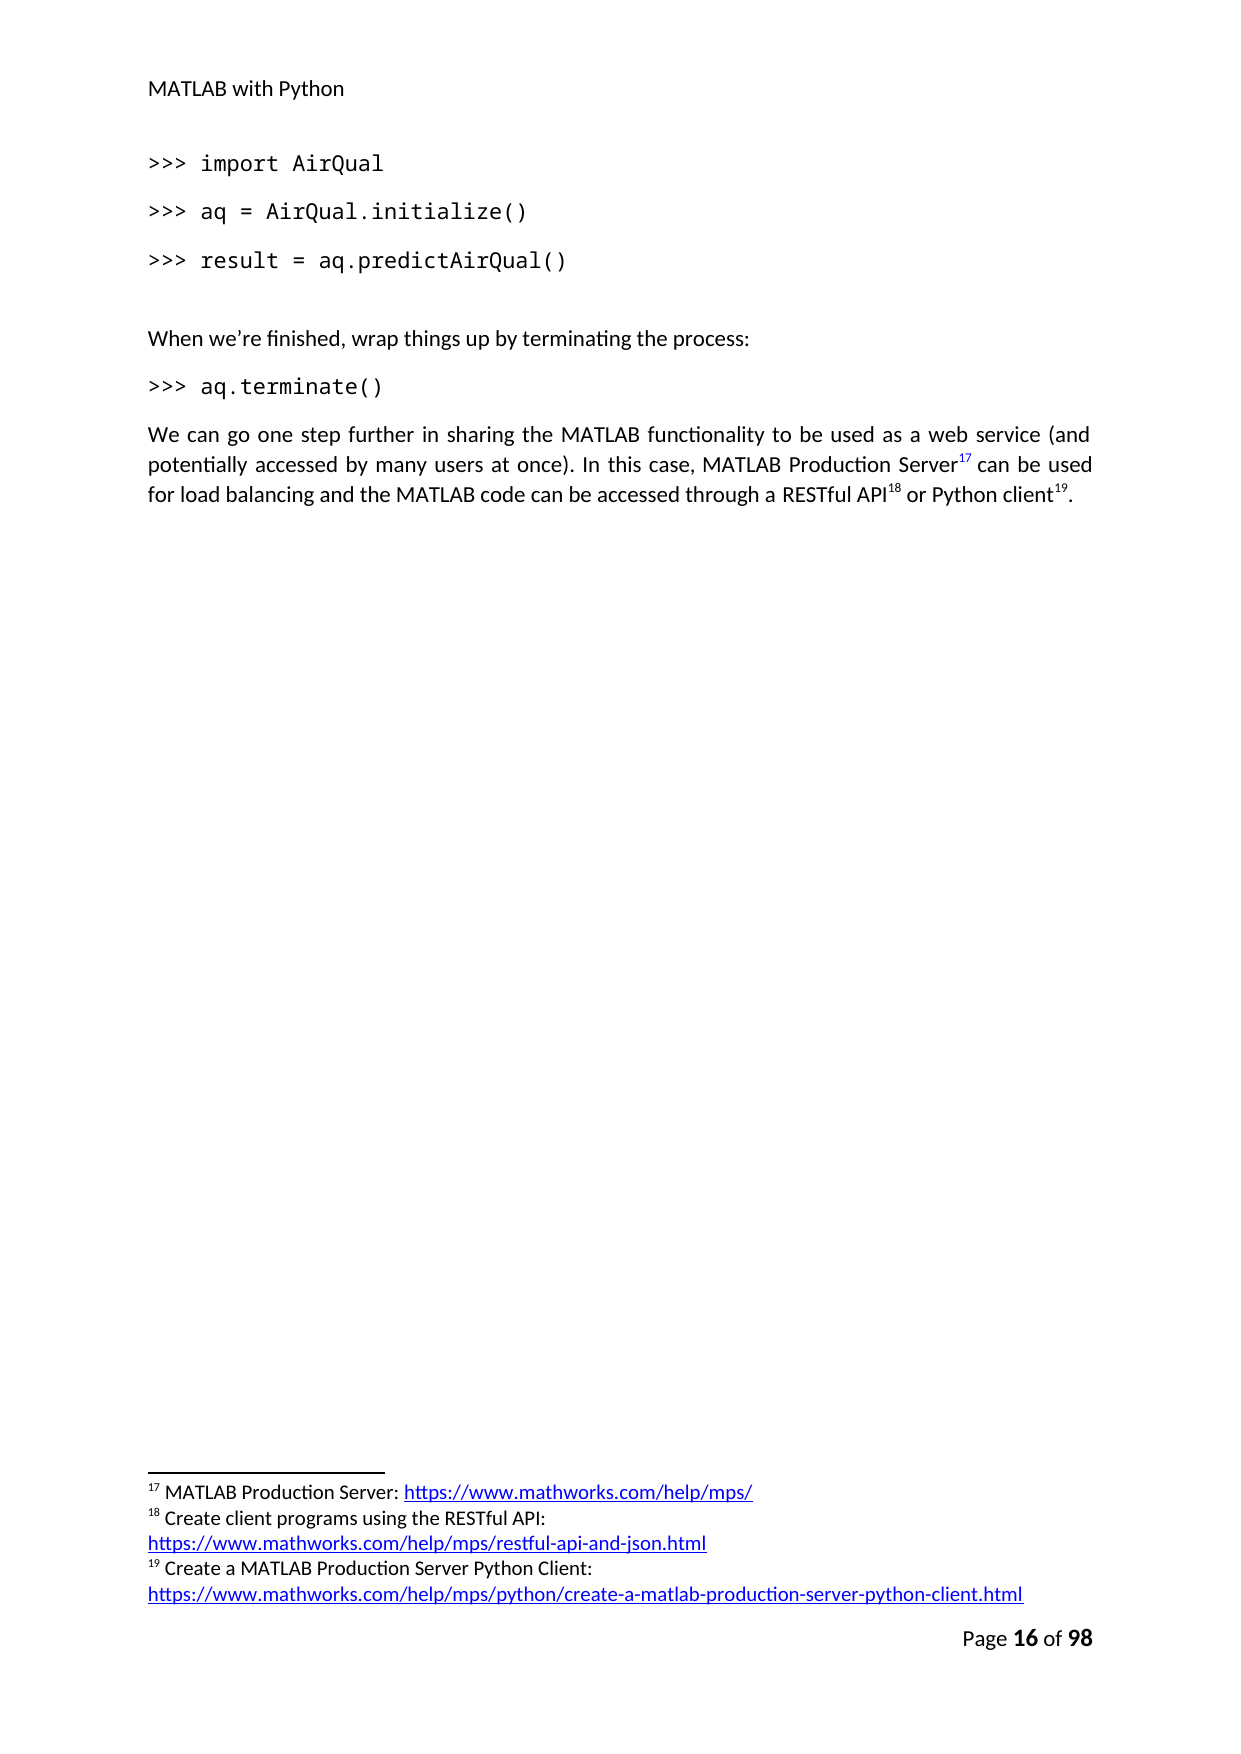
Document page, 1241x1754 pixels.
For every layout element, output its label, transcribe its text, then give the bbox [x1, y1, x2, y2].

text >>> result = aq.predictAirQual() [148, 245, 1093, 275]
text >>> aq.terminate() [148, 371, 1093, 401]
text When we’re finished, wrap things up by terminating the process: [148, 294, 1093, 352]
text >>> import AirQual [148, 148, 1093, 177]
text We can go one step further in sharing the MATLAB functionality to be used as a web service (and potentially accessed by many users at once). In this case, MATLAB Production Server can be used for load balancing and the MATLAB code can be accessed through a RESTful API or Python client. [148, 420, 1093, 508]
text >>> aq = AirQual.initialize() [148, 196, 1093, 226]
